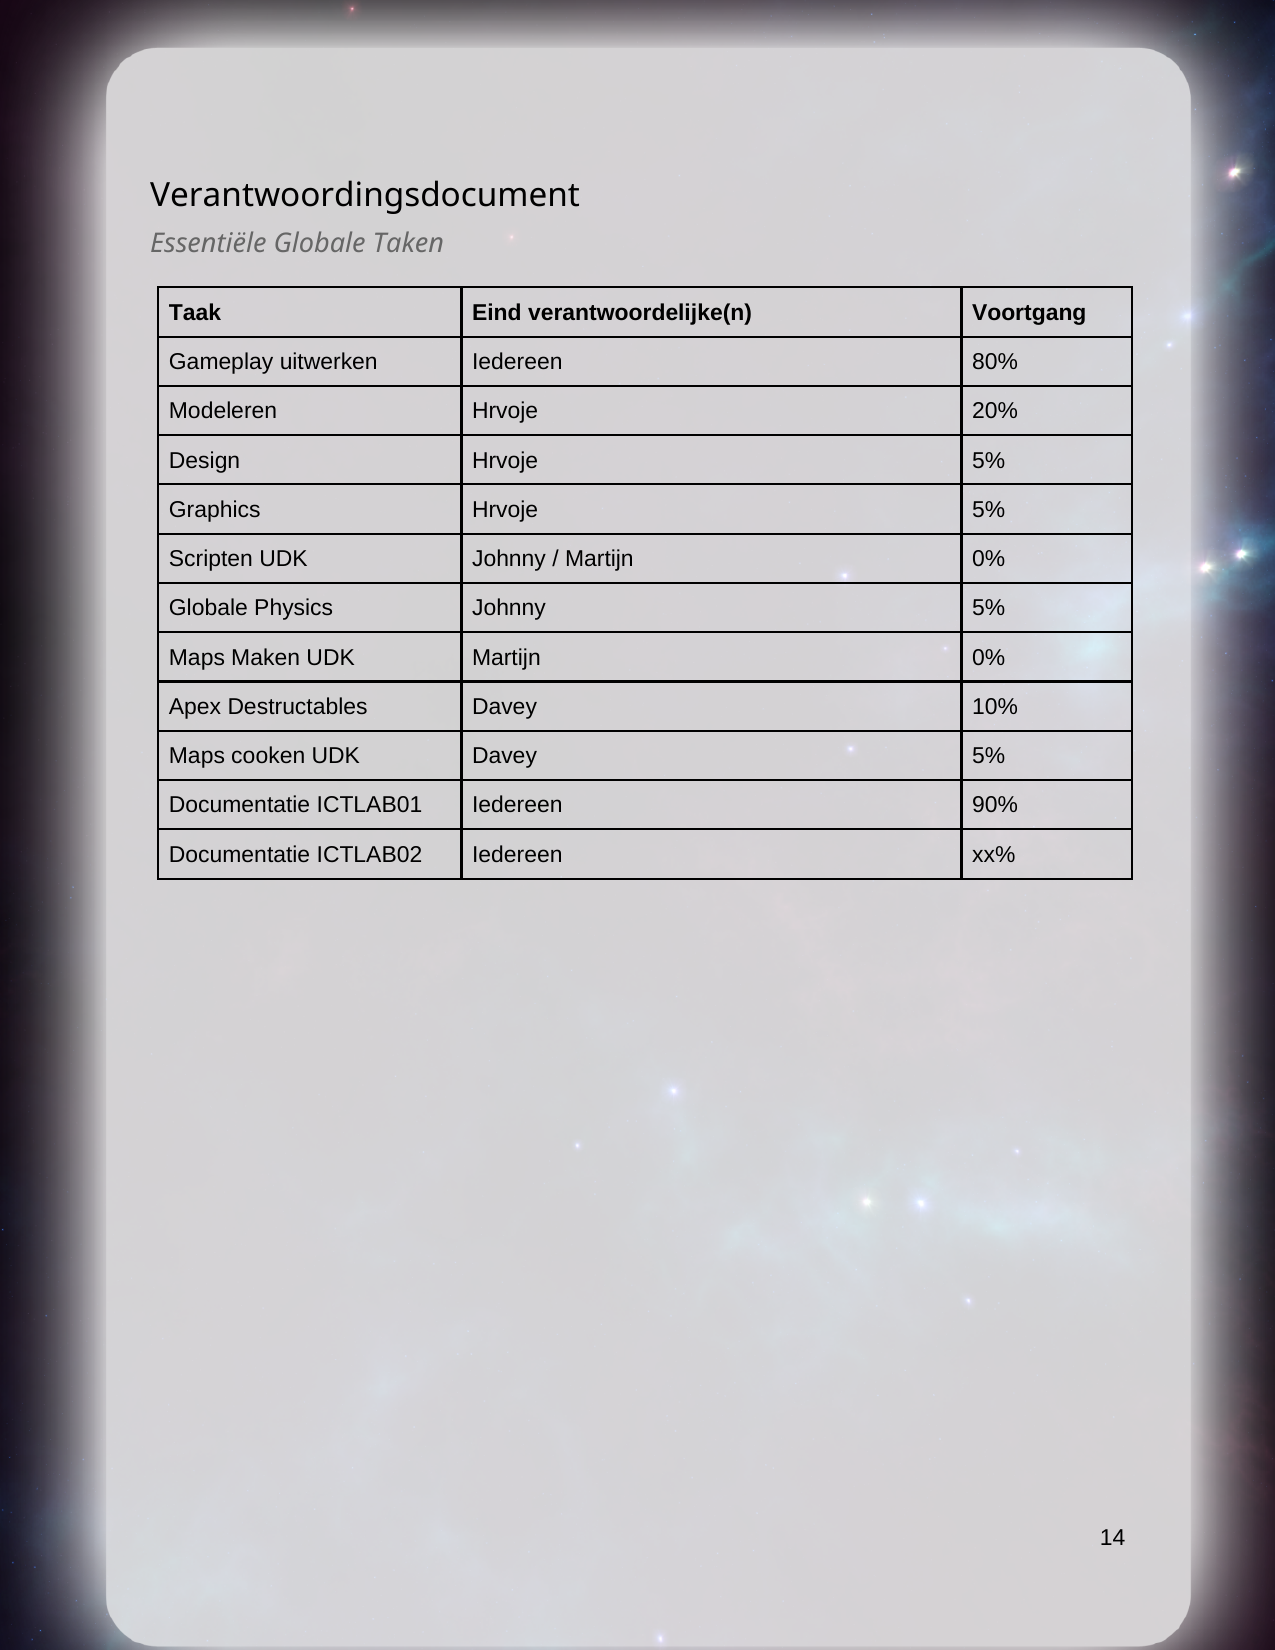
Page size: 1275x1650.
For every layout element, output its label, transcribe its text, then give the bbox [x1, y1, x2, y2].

table_cell Gameplay uitwerken [159, 338, 460, 385]
picture [0, 0, 1275, 1650]
table_cell Johnny [463, 584, 960, 631]
subtitle Essentiële Globale Taken [150, 223, 1125, 260]
table_cell Documentatie ICTLAB01 [159, 781, 460, 828]
subtitle Verantwoordingsdocument [150, 171, 1125, 216]
table_cell Apex Destructables [159, 683, 460, 730]
table_cell 5% [963, 485, 1131, 533]
table_cell Hrvoje [463, 485, 960, 533]
table_cell Modeleren [159, 387, 460, 434]
table_cell 5% [963, 584, 1131, 631]
table_cell Scripten UDK [159, 535, 460, 582]
table_cell Hrvoje [463, 436, 960, 483]
table_cell Davey [463, 683, 960, 730]
table_cell 5% [963, 436, 1131, 483]
table_cell 20% [963, 387, 1131, 434]
table_header Eind verantwoordelijke(n) [463, 288, 960, 336]
table_cell Documentatie ICTLAB02 [159, 830, 460, 877]
table_cell Johnny / Martijn [463, 535, 960, 582]
table_cell Hrvoje [463, 387, 960, 434]
table_cell Iedereen [463, 781, 960, 828]
table_cell Graphics [159, 485, 460, 533]
table_cell 0% [963, 535, 1131, 582]
table_cell Iedereen [463, 338, 960, 385]
table_cell 5% [963, 732, 1131, 779]
table_cell Maps Maken UDK [159, 633, 460, 680]
table_cell 80% [963, 338, 1131, 385]
table_cell 10% [963, 683, 1131, 730]
table_cell Maps cooken UDK [159, 732, 460, 779]
table_cell Davey [463, 732, 960, 779]
table_header Taak [159, 288, 460, 336]
table_cell 0% [963, 633, 1131, 680]
table_cell xx% [963, 830, 1131, 877]
table_cell Globale Physics [159, 584, 460, 631]
table_cell Iedereen [463, 830, 960, 877]
table_header Voortgang [963, 288, 1131, 336]
table_cell 90% [963, 781, 1131, 828]
table_cell Martijn [463, 633, 960, 680]
table_cell Design [159, 436, 460, 483]
